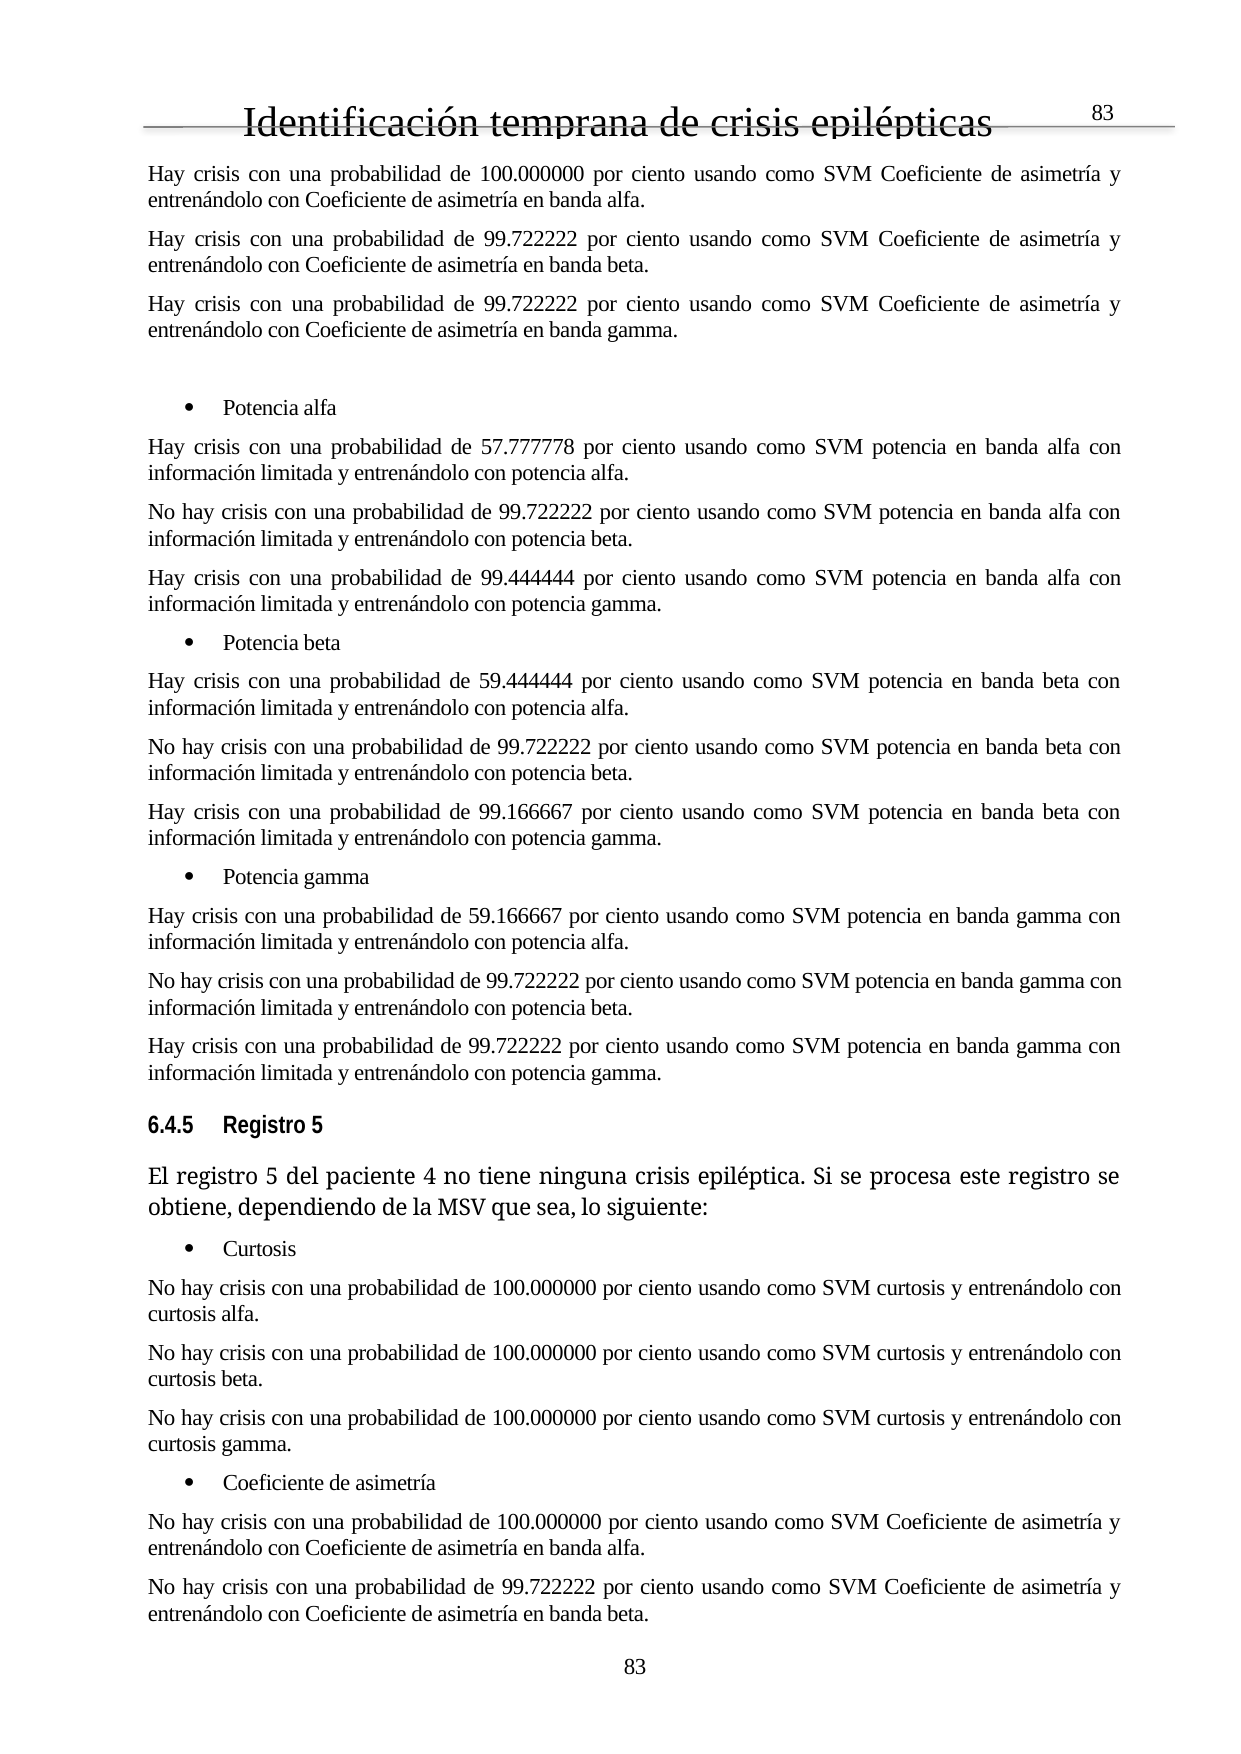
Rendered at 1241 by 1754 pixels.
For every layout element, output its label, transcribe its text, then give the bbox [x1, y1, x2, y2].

text No hay crisis con una probabilidad de 99.722222 por ciento usando como SVM Coeficiente de asimetría y entrenándolo con Coeficiente de asimetría en banda beta. [148, 1573, 1122, 1626]
text No hay crisis con una probabilidad de 99.722222 por ciento usando como SVM potencia en banda gamma con información limitada y entrenándolo con potencia beta. [148, 967, 1122, 1020]
text Hay crisis con una probabilidad de 59.166667 por ciento usando como SVM potencia en banda gamma con información limitada y entrenándolo con potencia alfa. [148, 902, 1122, 955]
text Hay crisis con una probabilidad de 57.777778 por ciento usando como SVM potencia en banda alfa con información limitada y entrenándolo con potencia alfa. [148, 433, 1122, 486]
text Hay crisis con una probabilidad de 99.722222 por ciento usando como SVM potencia en banda gamma con información limitada y entrenándolo con potencia gamma. [148, 1032, 1122, 1085]
list Potencia alfa [185, 394, 1122, 421]
text No hay crisis con una probabilidad de 100.000000 por ciento usando como SVM Coeficiente de asimetría y entrenándolo con Coeficiente de asimetría en banda alfa. [148, 1508, 1122, 1561]
text No hay crisis con una probabilidad de 99.722222 por ciento usando como SVM potencia en banda beta con información limitada y entrenándolo con potencia beta. [148, 733, 1122, 786]
text El registro 5 del paciente 4 no tiene ninguna crisis epiléptica. Si se procesa este registro se obtiene, dependiendo de la MSV que sea, lo siguiente: [148, 1160, 1122, 1222]
text Hay crisis con una probabilidad de 59.444444 por ciento usando como SVM potencia en banda beta con información limitada y entrenándolo con potencia alfa. [148, 668, 1122, 720]
text No hay crisis con una probabilidad de 100.000000 por ciento usando como SVM curtosis y entrenándolo con curtosis beta. [148, 1339, 1122, 1391]
list Potencia beta [185, 629, 1122, 655]
text Hay crisis con una probabilidad de 99.166667 por ciento usando como SVM potencia en banda beta con información limitada y entrenándolo con potencia gamma. [148, 798, 1122, 851]
list Curtosis [185, 1235, 1122, 1261]
subtitle Registro 5 [148, 1110, 1122, 1139]
list Potencia gamma [185, 863, 1122, 889]
list Coeficiente de asimetría [185, 1469, 1122, 1496]
text Hay crisis con una probabilidad de 100.000000 por ciento usando como SVM Coeficiente de asimetría y entrenándolo con Coeficiente de asimetría en banda alfa. [148, 160, 1122, 212]
text No hay crisis con una probabilidad de 100.000000 por ciento usando como SVM curtosis y entrenándolo con curtosis alfa. [148, 1273, 1122, 1326]
text No hay crisis con una probabilidad de 100.000000 por ciento usando como SVM curtosis y entrenándolo con curtosis gamma. [148, 1404, 1122, 1457]
text Hay crisis con una probabilidad de 99.444444 por ciento usando como SVM potencia en banda alfa con información limitada y entrenándolo con potencia gamma. [148, 563, 1122, 616]
text No hay crisis con una probabilidad de 99.722222 por ciento usando como SVM potencia en banda alfa con información limitada y entrenándolo con potencia beta. [148, 498, 1122, 551]
text Hay crisis con una probabilidad de 99.722222 por ciento usando como SVM Coeficiente de asimetría y entrenándolo con Coeficiente de asimetría en banda beta. [148, 225, 1122, 278]
text Hay crisis con una probabilidad de 99.722222 por ciento usando como SVM Coeficiente de asimetría y entrenándolo con Coeficiente de asimetría en banda gamma. [148, 290, 1122, 343]
